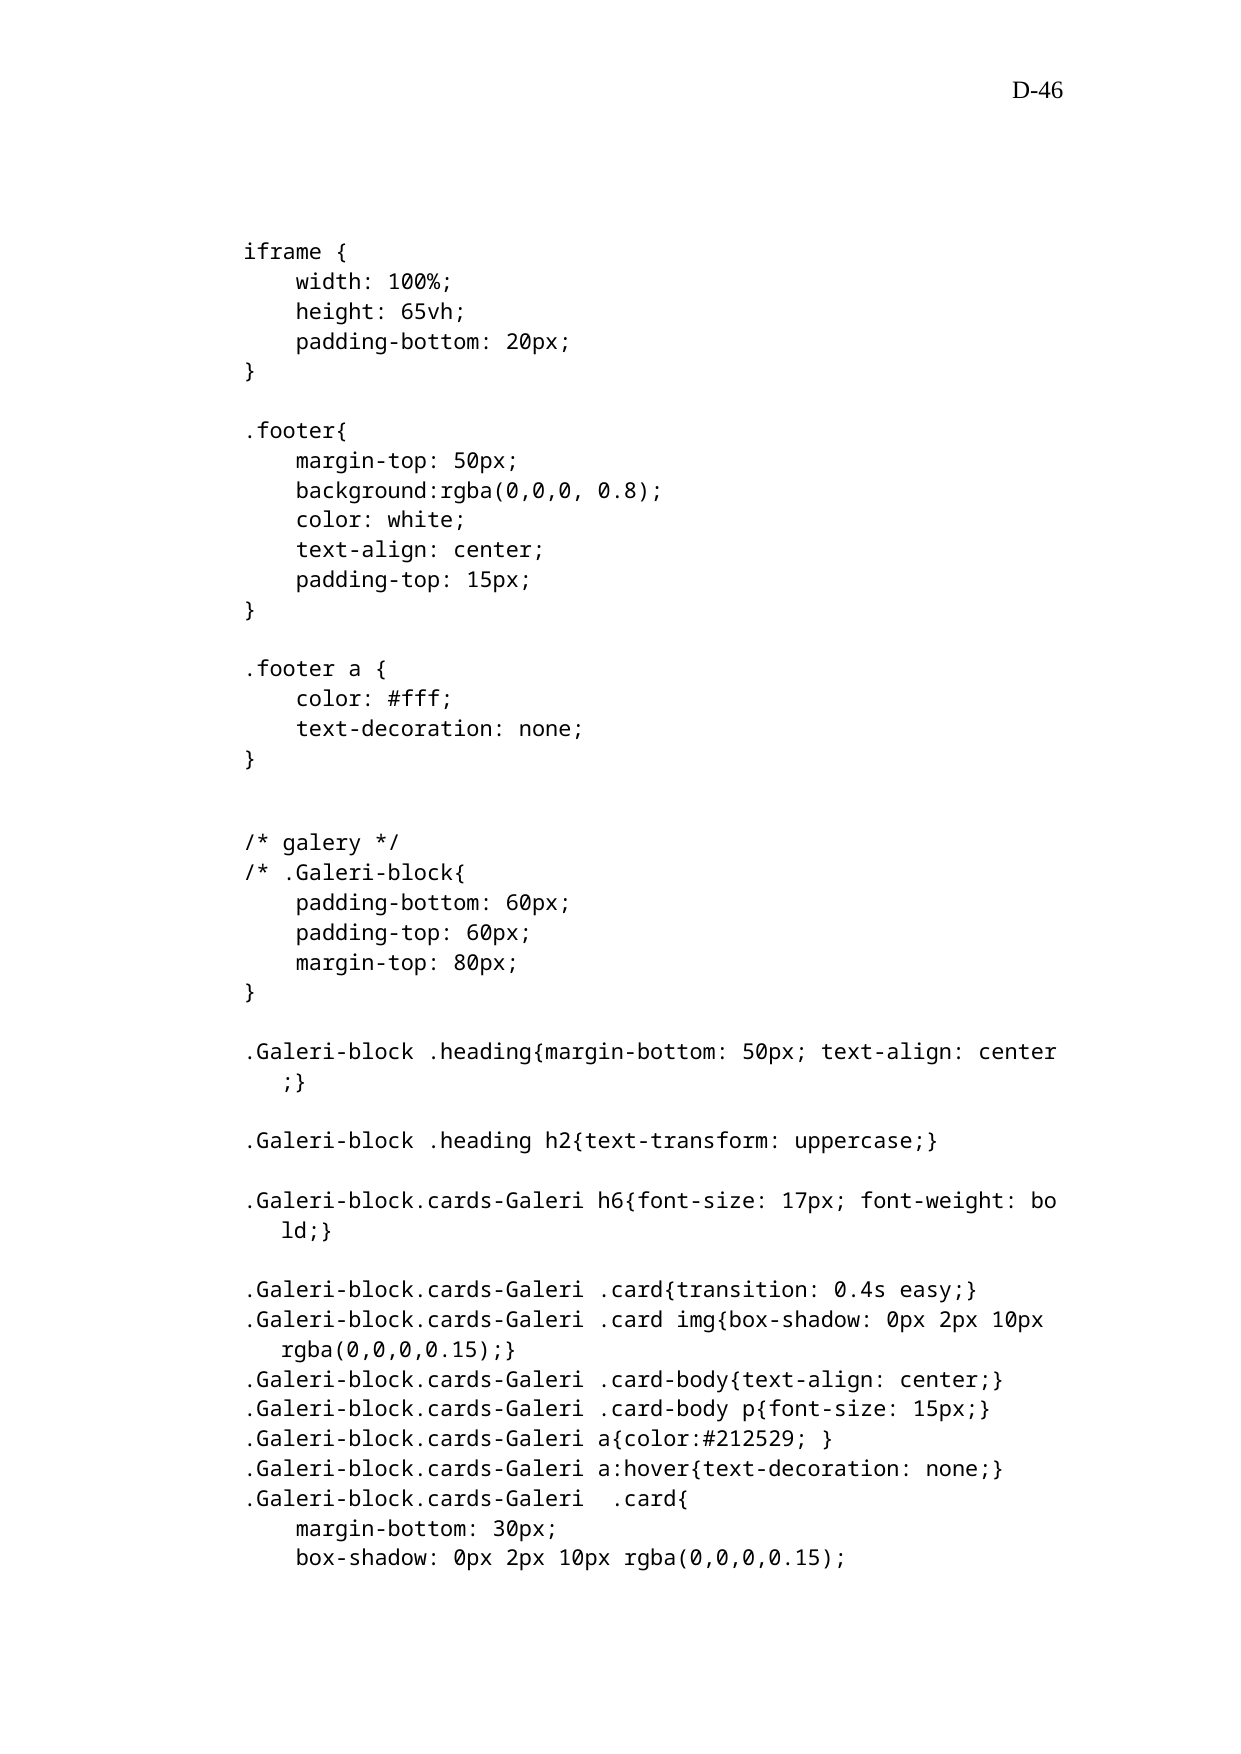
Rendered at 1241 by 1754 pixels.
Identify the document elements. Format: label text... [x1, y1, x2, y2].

text box-shadow: 0px 2px 10px rgba(0,0,0,0.15); [243, 1542, 1063, 1572]
text .Galeri-block.cards-Galeri .card-body p{font-size: 15px;} [243, 1393, 1063, 1423]
text .Galeri-block.cards-Galeri h6{font-size: 17px; font-weight: bold;} [243, 1185, 1063, 1244]
text text-decoration: none; [243, 713, 1063, 743]
text color: #fff; [243, 683, 1063, 713]
text } [243, 743, 1063, 772]
text .Galeri-block.cards-Galeri a{color:#212529; } [243, 1423, 1063, 1453]
text width: 100%; [243, 266, 1063, 296]
text color: white; [243, 504, 1063, 534]
text .Galeri-block .heading{margin-bottom: 50px; text-align: center;} [243, 1036, 1063, 1095]
text .footer{ [243, 415, 1063, 445]
text /* .Galeri-block{ [243, 857, 1063, 887]
text } [243, 976, 1063, 1006]
text height: 65vh; [243, 296, 1063, 326]
text margin-bottom: 30px; [243, 1512, 1063, 1542]
text } [243, 355, 1063, 385]
text } [243, 594, 1063, 623]
text .Galeri-block.cards-Galeri .card{ [243, 1483, 1063, 1512]
text padding-bottom: 20px; [243, 326, 1063, 355]
text background:rgba(0,0,0, 0.8); [243, 474, 1063, 504]
text iframe { [243, 236, 1063, 266]
text .Galeri-block .heading h2{text-transform: uppercase;} [243, 1125, 1063, 1155]
text text-align: center; [243, 534, 1063, 564]
text .Galeri-block.cards-Galeri .card-body{text-align: center;} [243, 1363, 1063, 1393]
text margin-top: 50px; [243, 445, 1063, 474]
text margin-top: 80px; [243, 946, 1063, 976]
text padding-top: 15px; [243, 564, 1063, 594]
text .Galeri-block.cards-Galeri .card img{box-shadow: 0px 2px 10px rgba(0,0,0,0.15);} [243, 1304, 1063, 1363]
text .Galeri-block.cards-Galeri a:hover{text-decoration: none;} [243, 1453, 1063, 1483]
text padding-top: 60px; [243, 917, 1063, 946]
text .footer a { [243, 653, 1063, 683]
text /* galery */ [243, 827, 1063, 857]
text .Galeri-block.cards-Galeri .card{transition: 0.4s easy;} [243, 1274, 1063, 1304]
text padding-bottom: 60px; [243, 887, 1063, 917]
